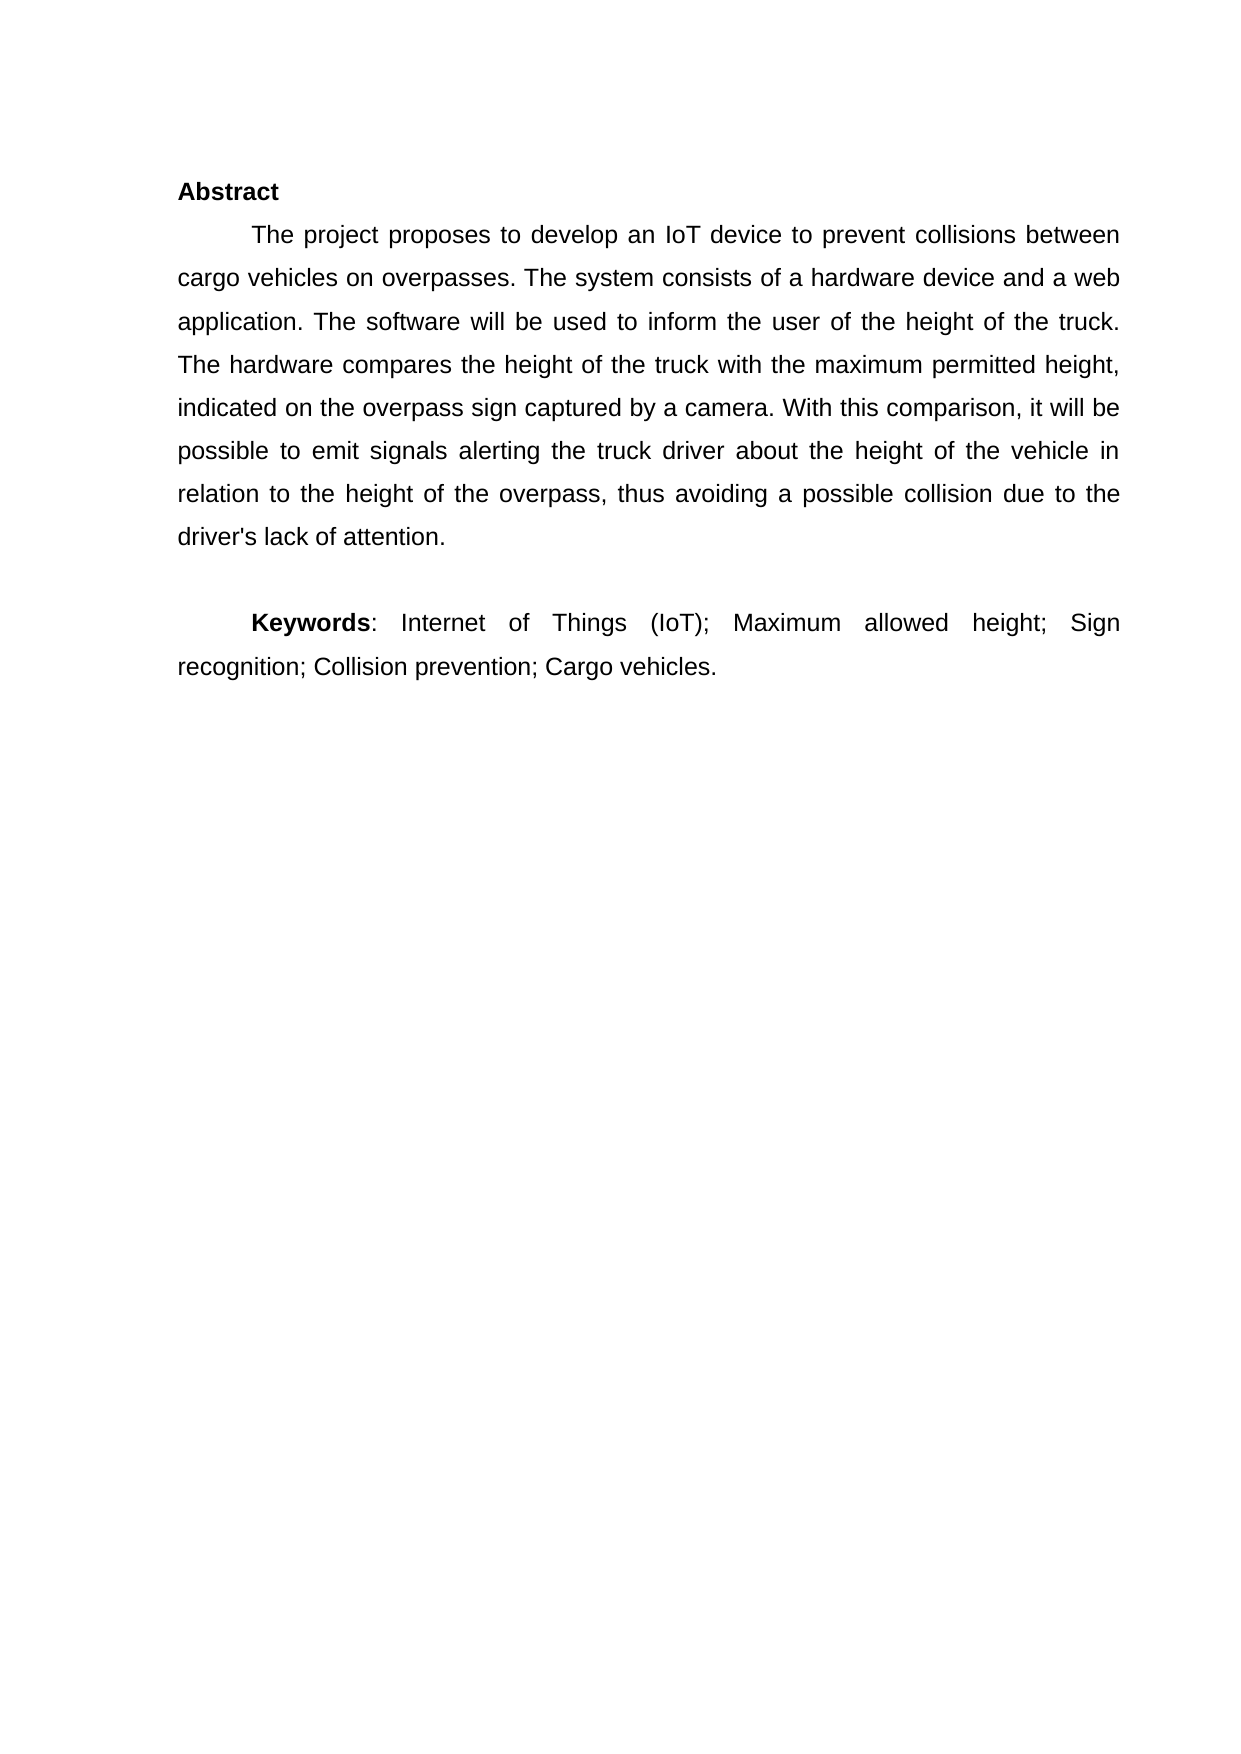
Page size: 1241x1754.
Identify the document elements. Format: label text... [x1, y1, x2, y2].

text The project proposes to develop an IoT device to prevent collisions between cargo vehicles on overpasses. The system consists of a hardware device and a web application. The software will be used to inform the user of the height of the truck. The hardware compares the height of the truck with the maximum permitted height, indicated on the overpass sign captured by a camera. With this comparison, it will be possible to emit signals alerting the truck driver about the height of the vehicle in relation to the height of the overpass, thus avoiding a possible collision due to the driver's lack of attention. [177, 220, 1122, 551]
text Abstract [177, 177, 1122, 206]
text Keywords: Internet of Things (IoT); Maximum allowed height; Sign recognition; Collision prevention; Cargo vehicles. [177, 608, 1122, 680]
